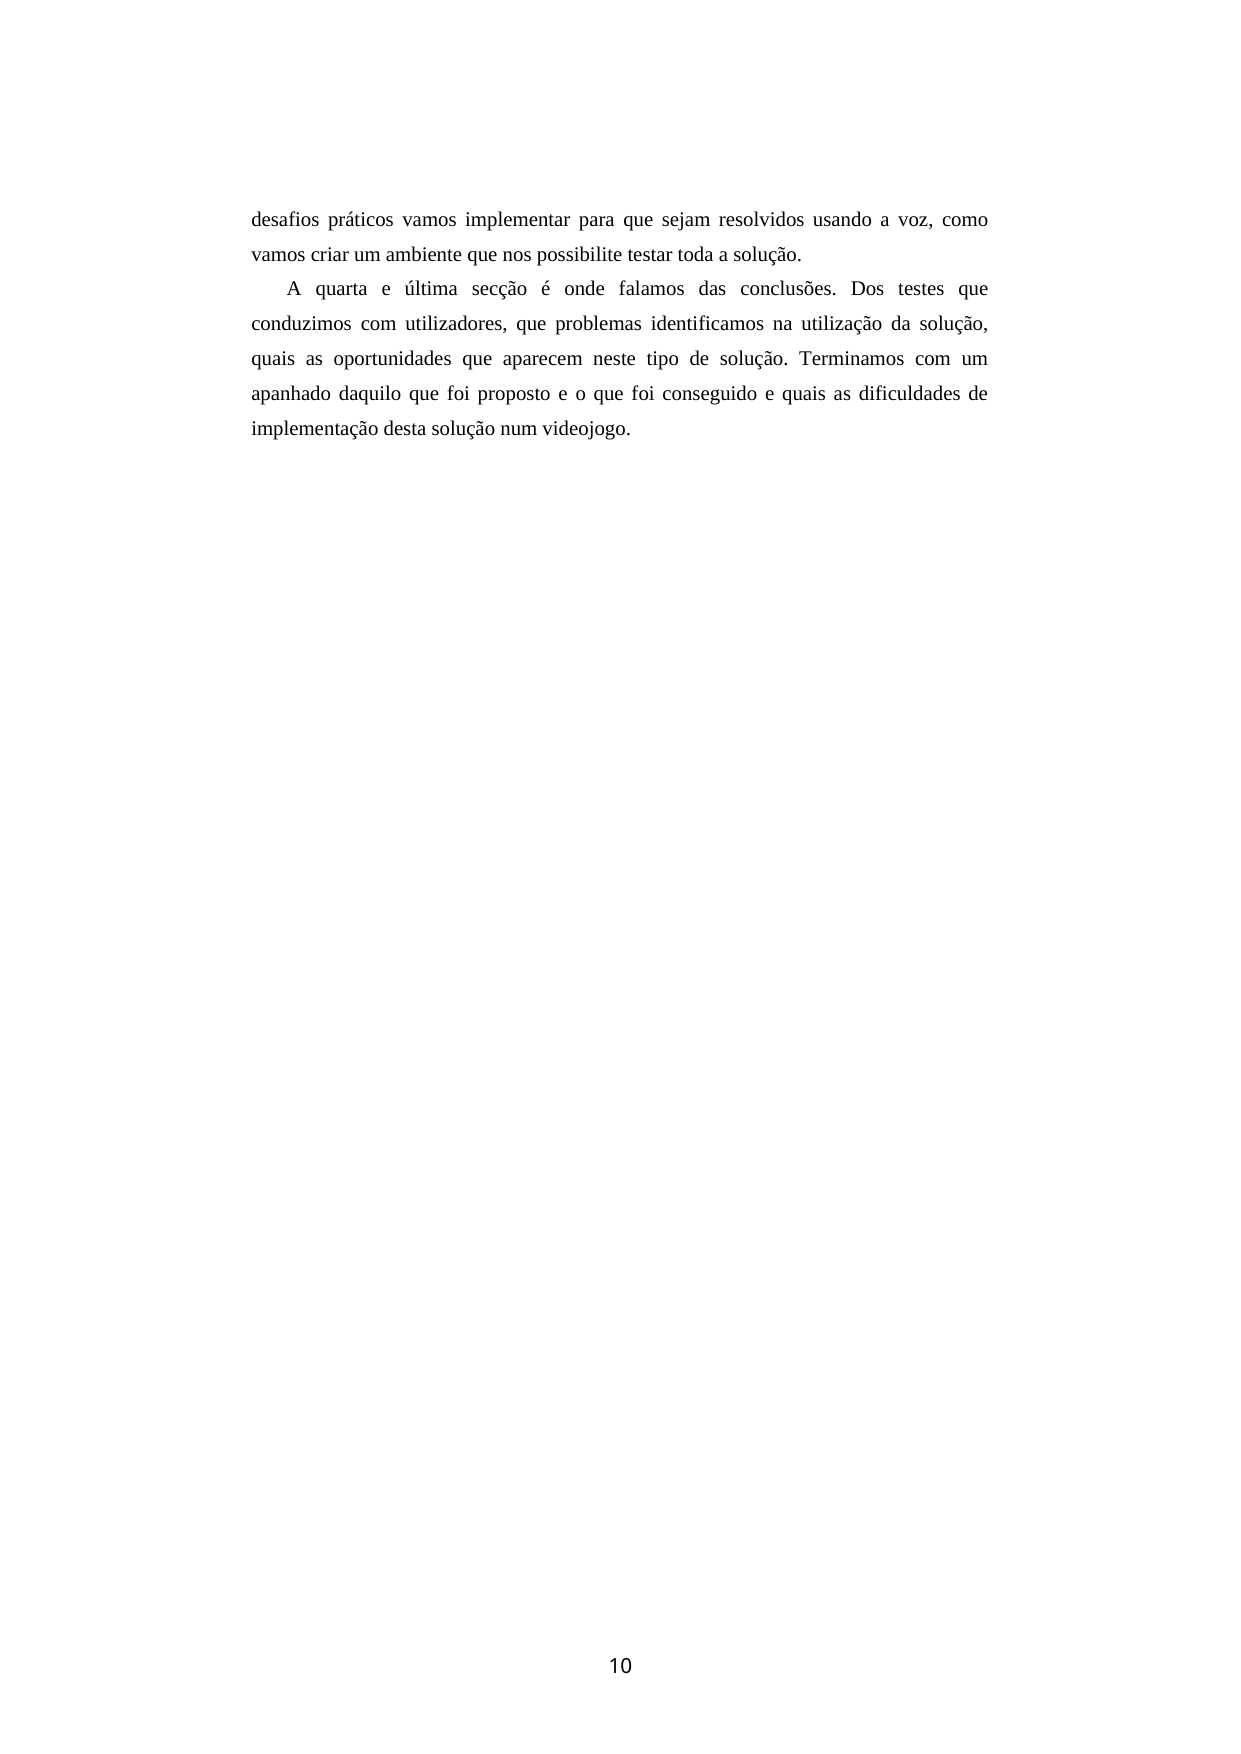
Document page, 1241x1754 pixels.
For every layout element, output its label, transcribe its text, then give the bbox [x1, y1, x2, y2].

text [251, 207, 989, 266]
text A quarta e última secção é onde falamos das conclusões. Dos testes que conduzimos com utilizadores, que problemas identificamos na utilização da solução, quais as oportunidades que aparecem neste tipo de solução. Terminamos com um apanhado daquilo que foi proposto e o que foi conseguido e quais as dificuldades de implementação desta solução num videojogo. [251, 276, 989, 439]
